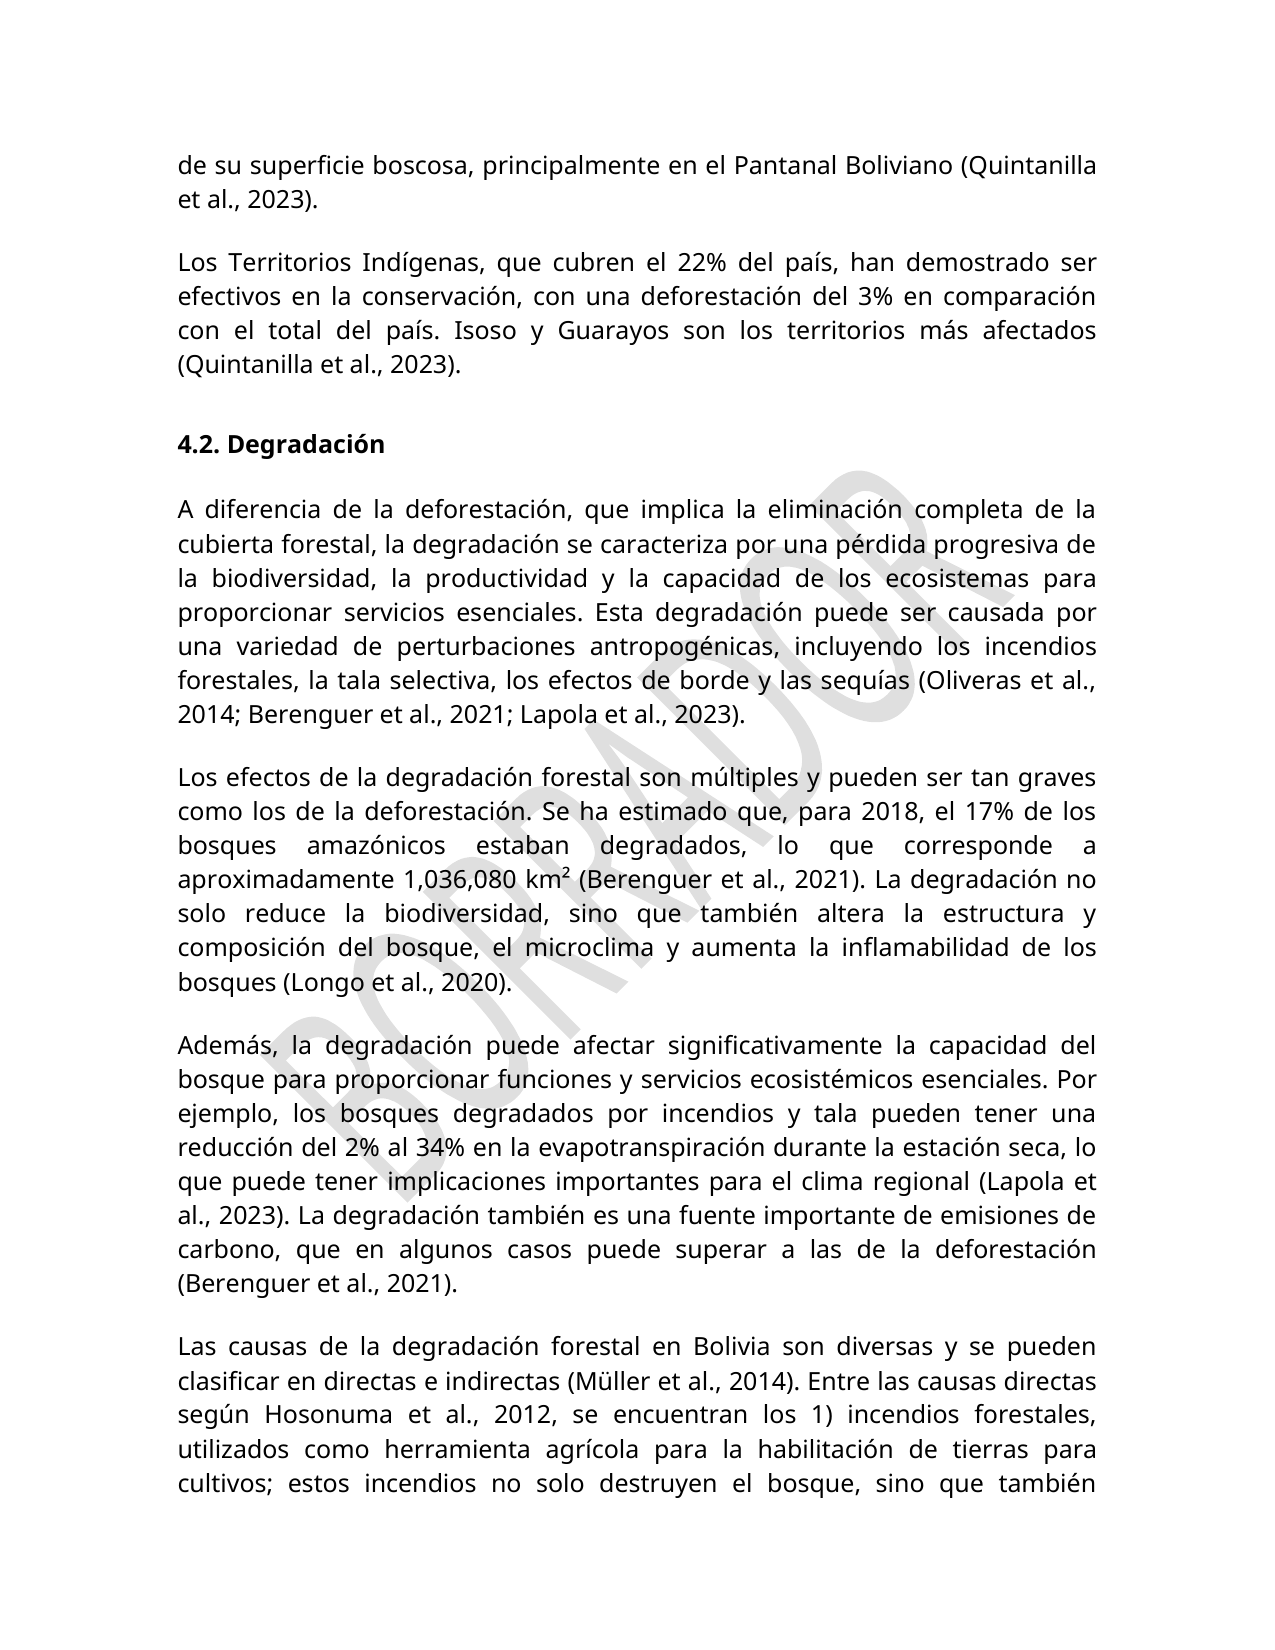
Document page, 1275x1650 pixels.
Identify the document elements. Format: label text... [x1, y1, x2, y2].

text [177, 148, 1098, 216]
text Los Territorios Indígenas, que cubren el 22% del país, han demostrado ser efectivos en la conservación, con una deforestación del 3% en comparación con el total del país. Isoso y Guarayos son los territorios más afectados (Quintanilla et al., 2023). [177, 245, 1098, 381]
text Los efectos de la degradación forestal son múltiples y pueden ser tan graves como los de la deforestación. Se ha estimado que, para 2018, el 17% de los bosques amazónicos estaban degradados, lo que corresponde a aproximadamente 1,036,080 km² (Berenguer et al., 2021). La degradación no solo reduce la biodiversidad, sino que también altera la estructura y composición del bosque, el microclima y aumenta la inflamabilidad de los bosques (Longo et al., 2020). [177, 760, 1098, 998]
text A diferencia de la deforestación, que implica la eliminación completa de la cubierta forestal, la degradación se caracteriza por una pérdida progresiva de la biodiversidad, la productividad y la capacidad de los ecosistemas para proporcionar servicios esenciales. Esta degradación puede ser causada por una variedad de perturbaciones antropogénicas, incluyendo los incendios forestales, la tala selectiva, los efectos de borde y las sequías (Oliveras et al., 2014; Berenguer et al., 2021; Lapola et al., 2023). [177, 492, 1098, 731]
subtitle 4.2. Degradación [177, 426, 1098, 460]
text Además, la degradación puede afectar significativamente la capacidad del bosque para proporcionar funciones y servicios ecosistémicos esenciales. Por ejemplo, los bosques degradados por incendios y tala pueden tener una reducción del 2% al 34% en la evapotranspiración durante la estación seca, lo que puede tener implicaciones importantes para el clima regional (Lapola et al., 2023). La degradación también es una fuente importante de emisiones de carbono, que en algunos casos puede superar a las de la deforestación (Berenguer et al., 2021). [177, 1027, 1098, 1300]
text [177, 1329, 1098, 1499]
